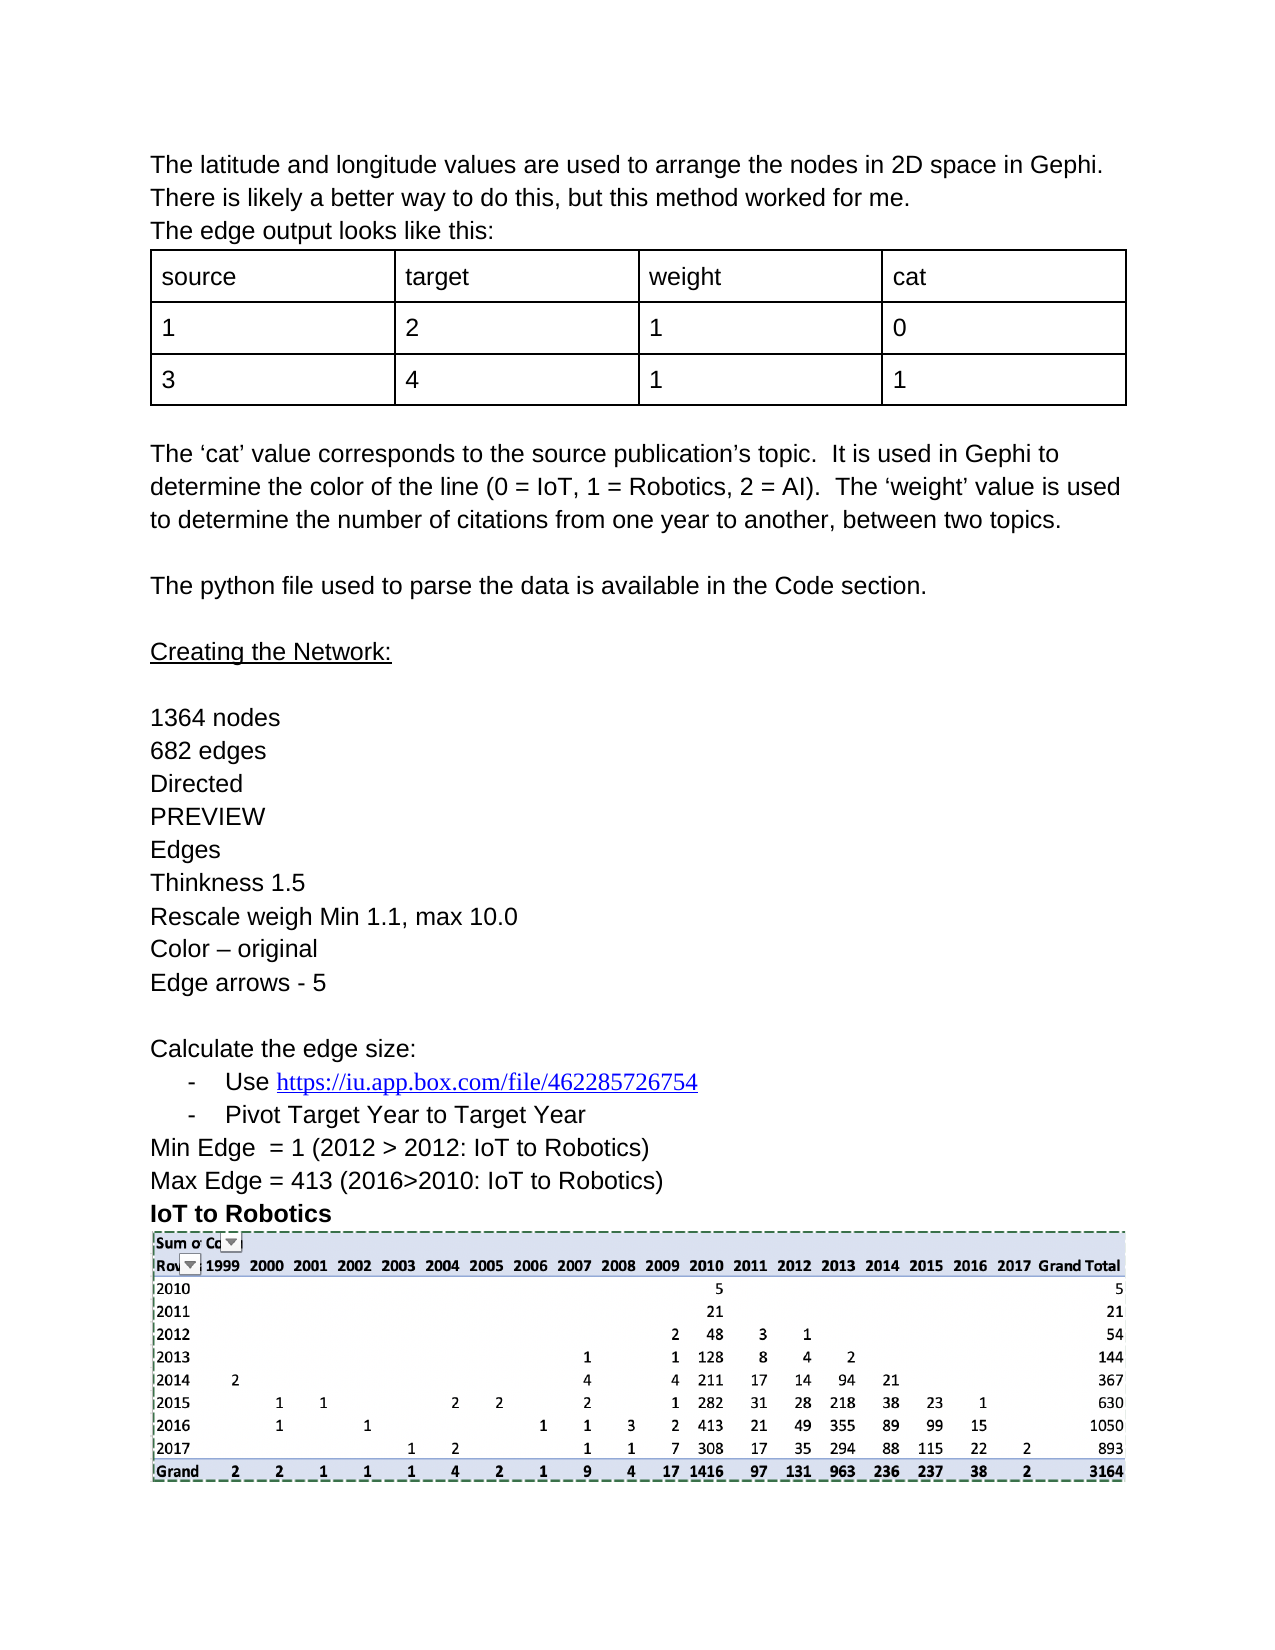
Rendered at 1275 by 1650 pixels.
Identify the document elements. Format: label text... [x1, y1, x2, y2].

text The ‘cat’ value corresponds to the source publication’s topic. It is used in Gephi to determine the color of the line (0 = IoT, 1 = Robotics, 2 = AI). The ‘weight’ value is used to determine the number of citations from one year to another, between two topics. [150, 439, 1125, 534]
table_cell 2 [396, 303, 638, 352]
text Rescale weigh Min 1.1, max 10.0 [150, 901, 1125, 930]
text Creating the Network: [150, 637, 1125, 666]
text Min Edge = 1 (2012 > 2012: IoT to Robotics) [150, 1133, 1125, 1161]
table_cell 1 [883, 355, 1125, 404]
table_cell 1 [640, 355, 881, 404]
text Calculate the edge size: [150, 1033, 1125, 1062]
text The python file used to parse the data is available in the Code section. [150, 571, 1125, 600]
text IoT to Robotics [150, 1199, 1125, 1227]
text 1364 nodes [150, 703, 1125, 732]
text Edges [150, 835, 1125, 864]
table_cell 4 [396, 355, 638, 404]
text Directed [150, 769, 1125, 798]
list Pivot Target Year to Target Year [187, 1100, 1125, 1128]
text Max Edge = 413 (2016>2010: IoT to Robotics) [150, 1166, 1125, 1194]
table_header cat [883, 251, 1125, 301]
table_header source [152, 251, 394, 301]
table_cell 1 [640, 303, 881, 352]
text Color – original [150, 934, 1125, 963]
text PREVIEW [150, 802, 1125, 831]
text The latitude and longitude values are used to arrange the nodes in 2D space in Gephi. There is likely a better way to do this, but this method worked for me. [150, 150, 1125, 212]
table_cell 1 [152, 303, 394, 352]
table_header weight [640, 251, 881, 301]
picture [150, 1231, 1125, 1482]
text Edge arrows - 5 [150, 967, 1125, 996]
table_cell 3 [152, 355, 394, 404]
text Thinkness 1.5 [150, 868, 1125, 897]
text The edge output looks like this: [150, 216, 1125, 245]
text 682 edges [150, 736, 1125, 765]
table_cell 0 [883, 303, 1125, 352]
table_header target [396, 251, 638, 301]
list Use https://iu.app.box.com/file/462285726754 [187, 1067, 1125, 1095]
